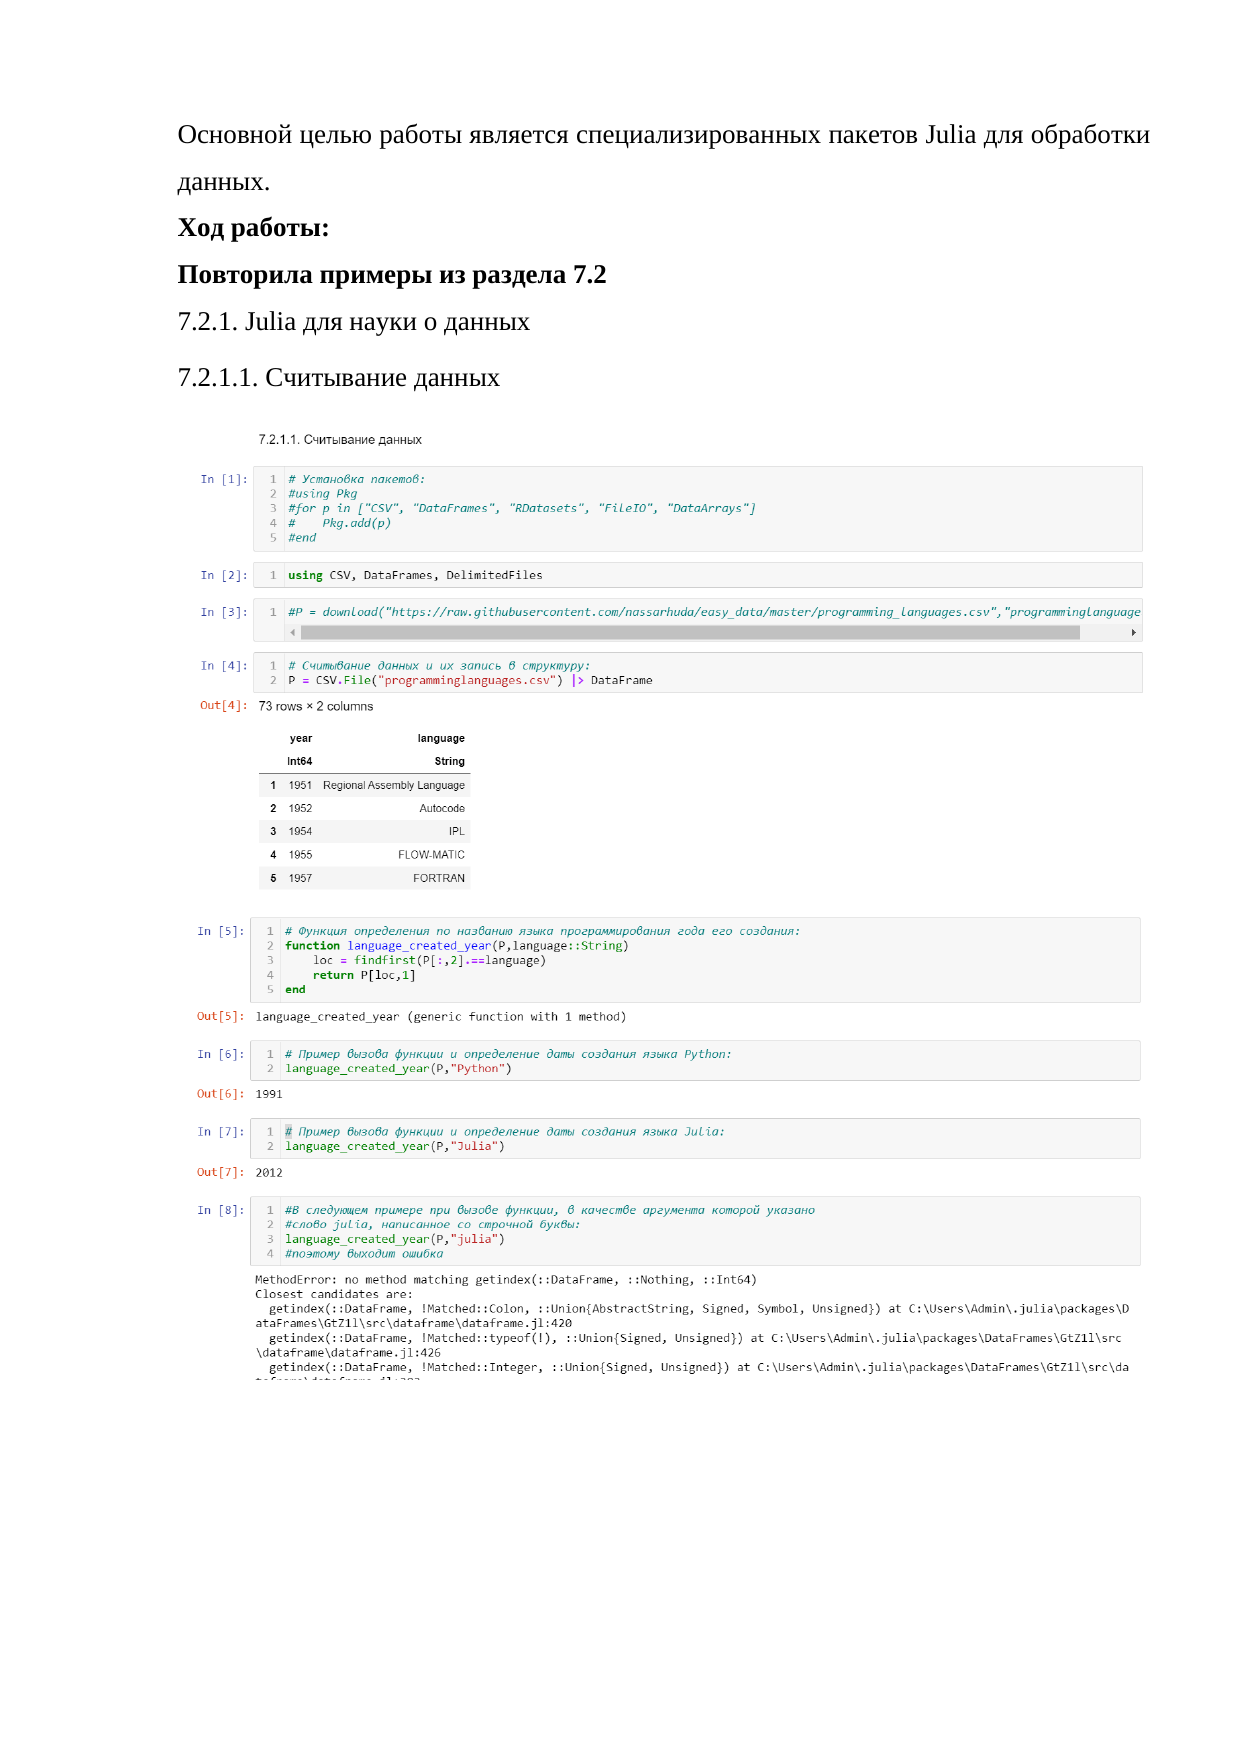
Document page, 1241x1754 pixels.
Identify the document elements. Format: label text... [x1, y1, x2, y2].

picture [177, 417, 1152, 890]
text 7.2.1.1. Считывание данных [177, 361, 1152, 392]
picture [177, 914, 1152, 1380]
text Повторила примеры из раздела 7.2 [177, 258, 1152, 289]
text 7.2.1. Julia для науки о данных [177, 305, 1152, 336]
text Ход работы: [177, 211, 1152, 243]
text Основной целью работы является специализированных пакетов Julia для обработки данных. [177, 118, 1152, 196]
